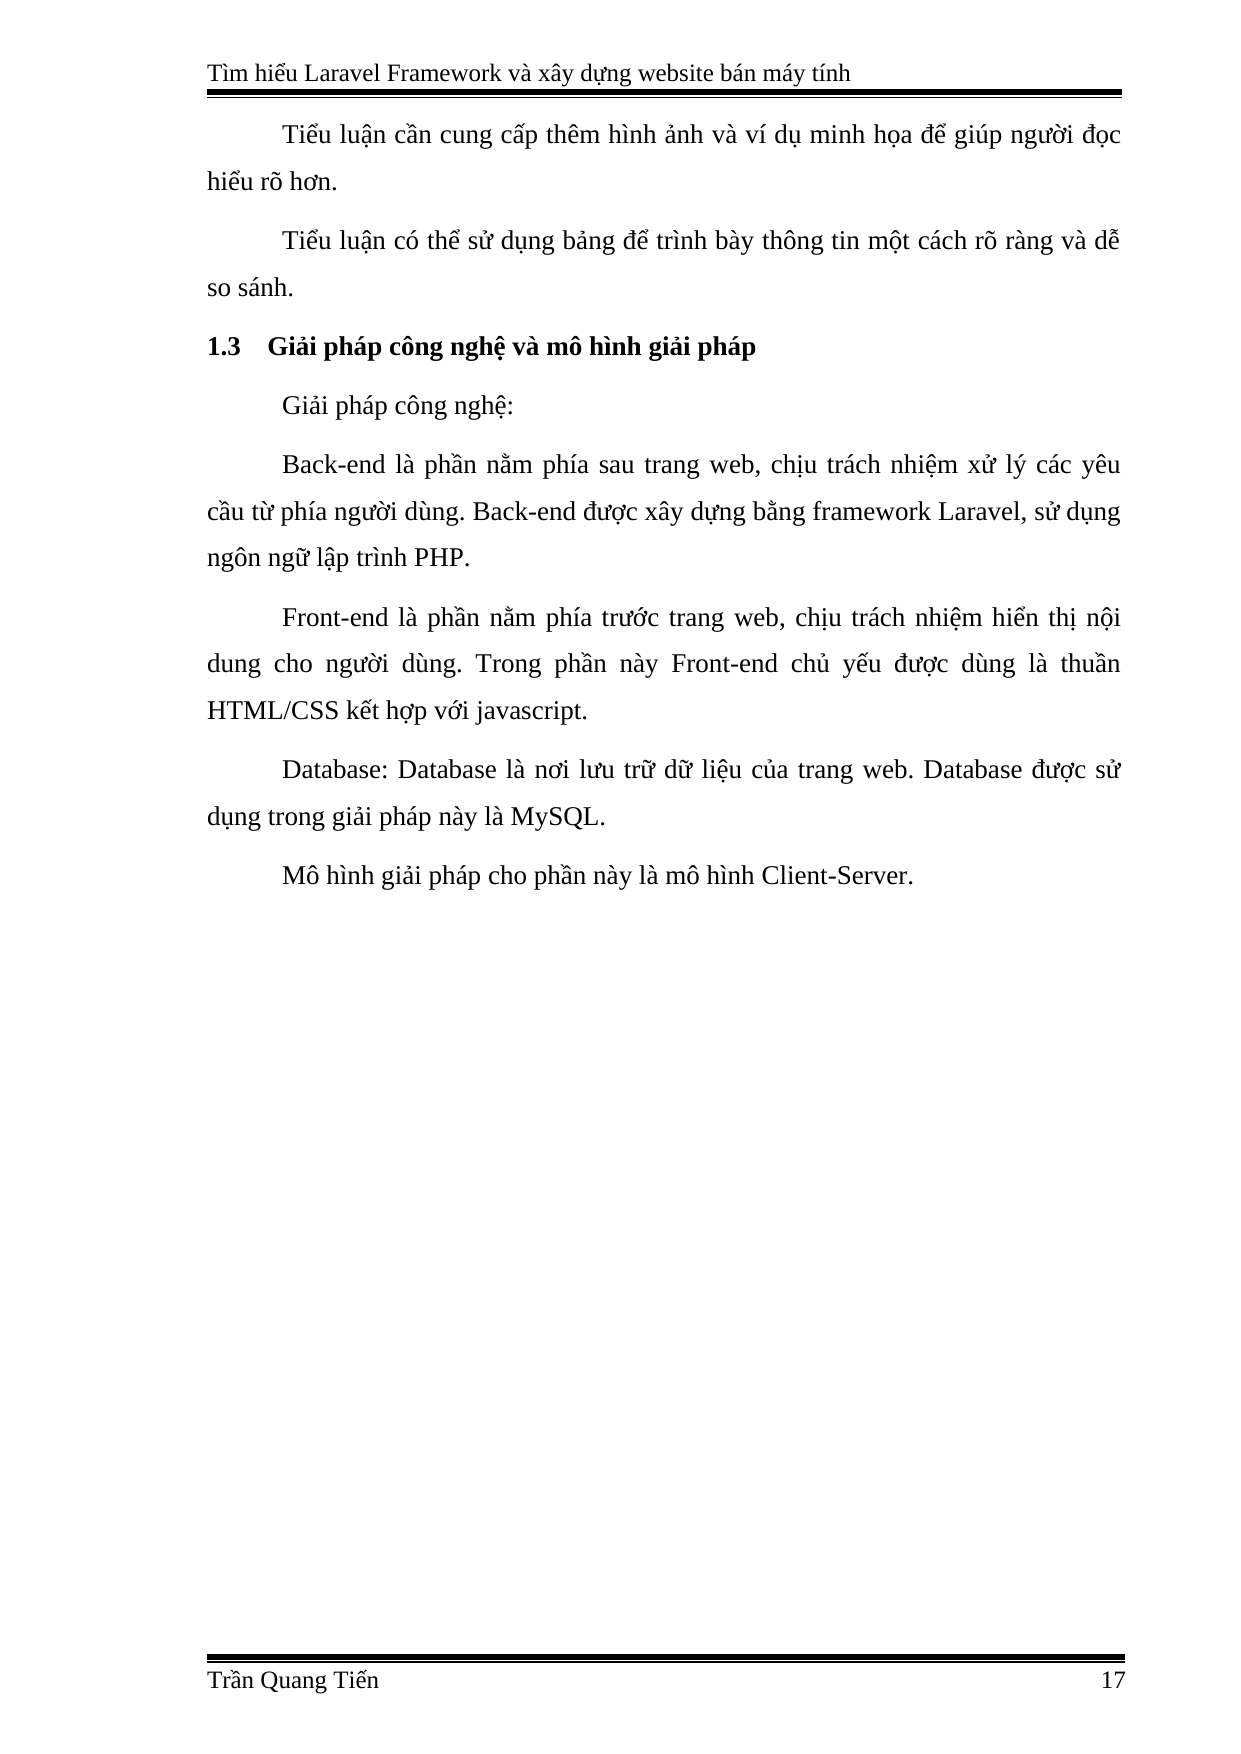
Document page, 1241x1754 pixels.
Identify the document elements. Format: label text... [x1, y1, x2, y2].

text Tiểu luận cần cung cấp thêm hình ảnh và ví dụ minh họa để giúp người đọc hiểu rõ hơn. [207, 118, 1122, 196]
subtitle Giải pháp công nghệ và mô hình giải pháp [207, 330, 1122, 361]
text Back-end là phần nằm phía sau trang web, chịu trách nhiệm xử lý các yêu cầu từ phía người dùng. Back-end được xây dựng bằng framework Laravel, sử dụng ngôn ngữ lập trình PHP. [207, 448, 1122, 573]
text Front-end là phần nằm phía trước trang web, chịu trách nhiệm hiển thị nội dung cho người dùng. Trong phần này Front-end chủ yếu được dùng là thuần HTML/CSS kết hợp với javascript. [207, 601, 1122, 725]
text Tiểu luận có thể sử dụng bảng để trình bày thông tin một cách rõ ràng và dễ so sánh. [207, 224, 1122, 302]
text Database: Database là nơi lưu trữ dữ liệu của trang web. Database được sử dụng trong giải pháp này là MySQL. [207, 753, 1122, 831]
text Mô hình giải pháp cho phần này là mô hình Client-Server. [207, 859, 1122, 890]
text Giải pháp công nghệ: [207, 389, 1122, 420]
